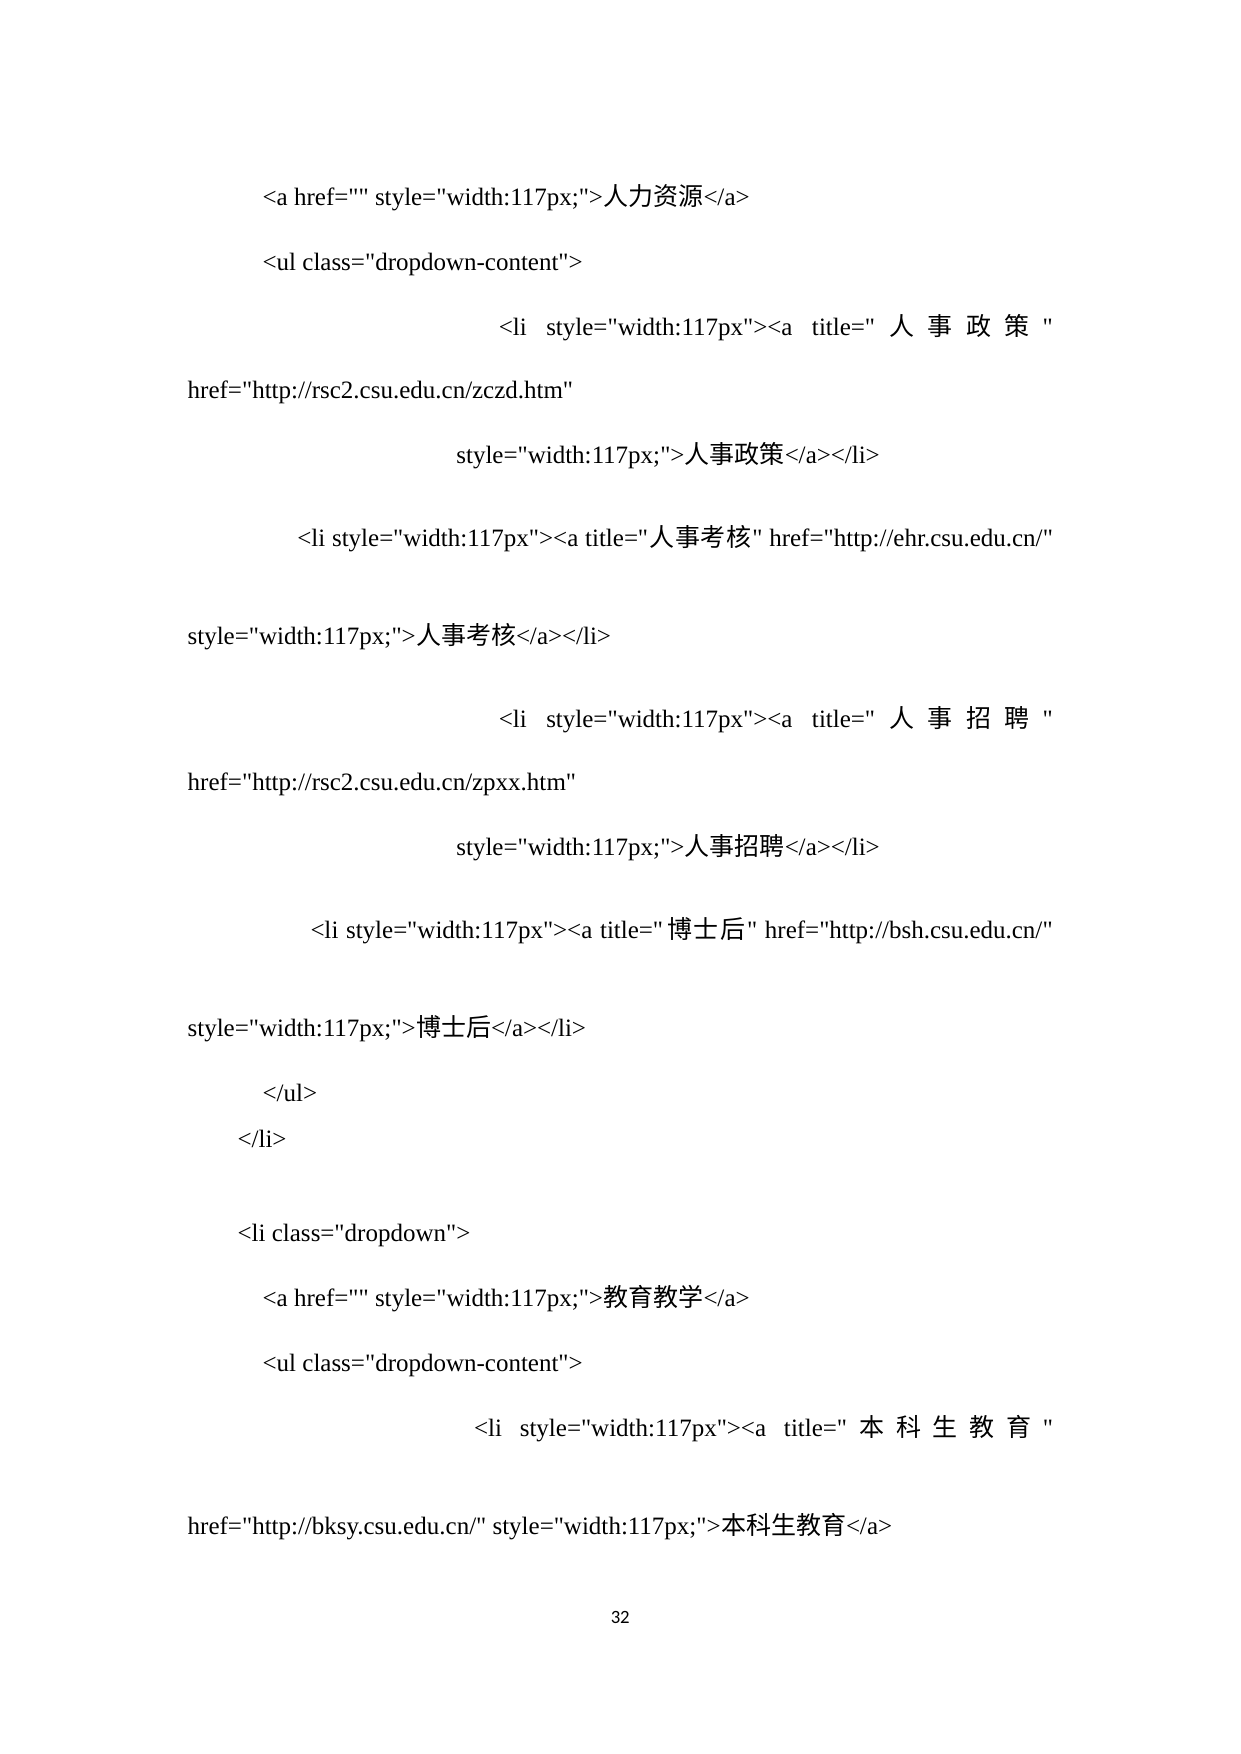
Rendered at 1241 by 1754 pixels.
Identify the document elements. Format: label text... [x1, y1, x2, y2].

text </ul> [187, 1076, 1053, 1108]
text <li style="width:117px"><a title="博士后" href="http://bsh.csu.edu.cn/" style="width:117px;">博士后</a></li> [187, 895, 1053, 1058]
text <li class="dropdown"> [187, 1216, 1053, 1249]
text <li style="width:117px"><a title="人事政策" href="http://rsc2.csu.edu.cn/zczd.htm" [187, 292, 1053, 406]
text <li style="width:117px"><a title="本科生教育" href="http://bksy.csu.edu.cn/" style="width:117px;">本科生教育</a> [187, 1393, 1053, 1556]
text style="width:117px;">人事招聘</a></li> [187, 812, 1053, 877]
text <ul class="dropdown-content"> [187, 1346, 1053, 1379]
text <ul class="dropdown-content"> [187, 245, 1053, 278]
text <a href="" style="width:117px;">教育教学</a> [187, 1263, 1053, 1328]
text </li> [187, 1123, 1053, 1155]
text <li style="width:117px"><a title="人事招聘" href="http://rsc2.csu.edu.cn/zpxx.htm" [187, 684, 1053, 798]
text style="width:117px;">人事政策</a></li> [187, 420, 1053, 485]
text <a href="" style="width:117px;">人力资源</a> [187, 162, 1053, 227]
text <li style="width:117px"><a title="人事考核" href="http://ehr.csu.edu.cn/" style="width:117px;">人事考核</a></li> [187, 503, 1053, 666]
